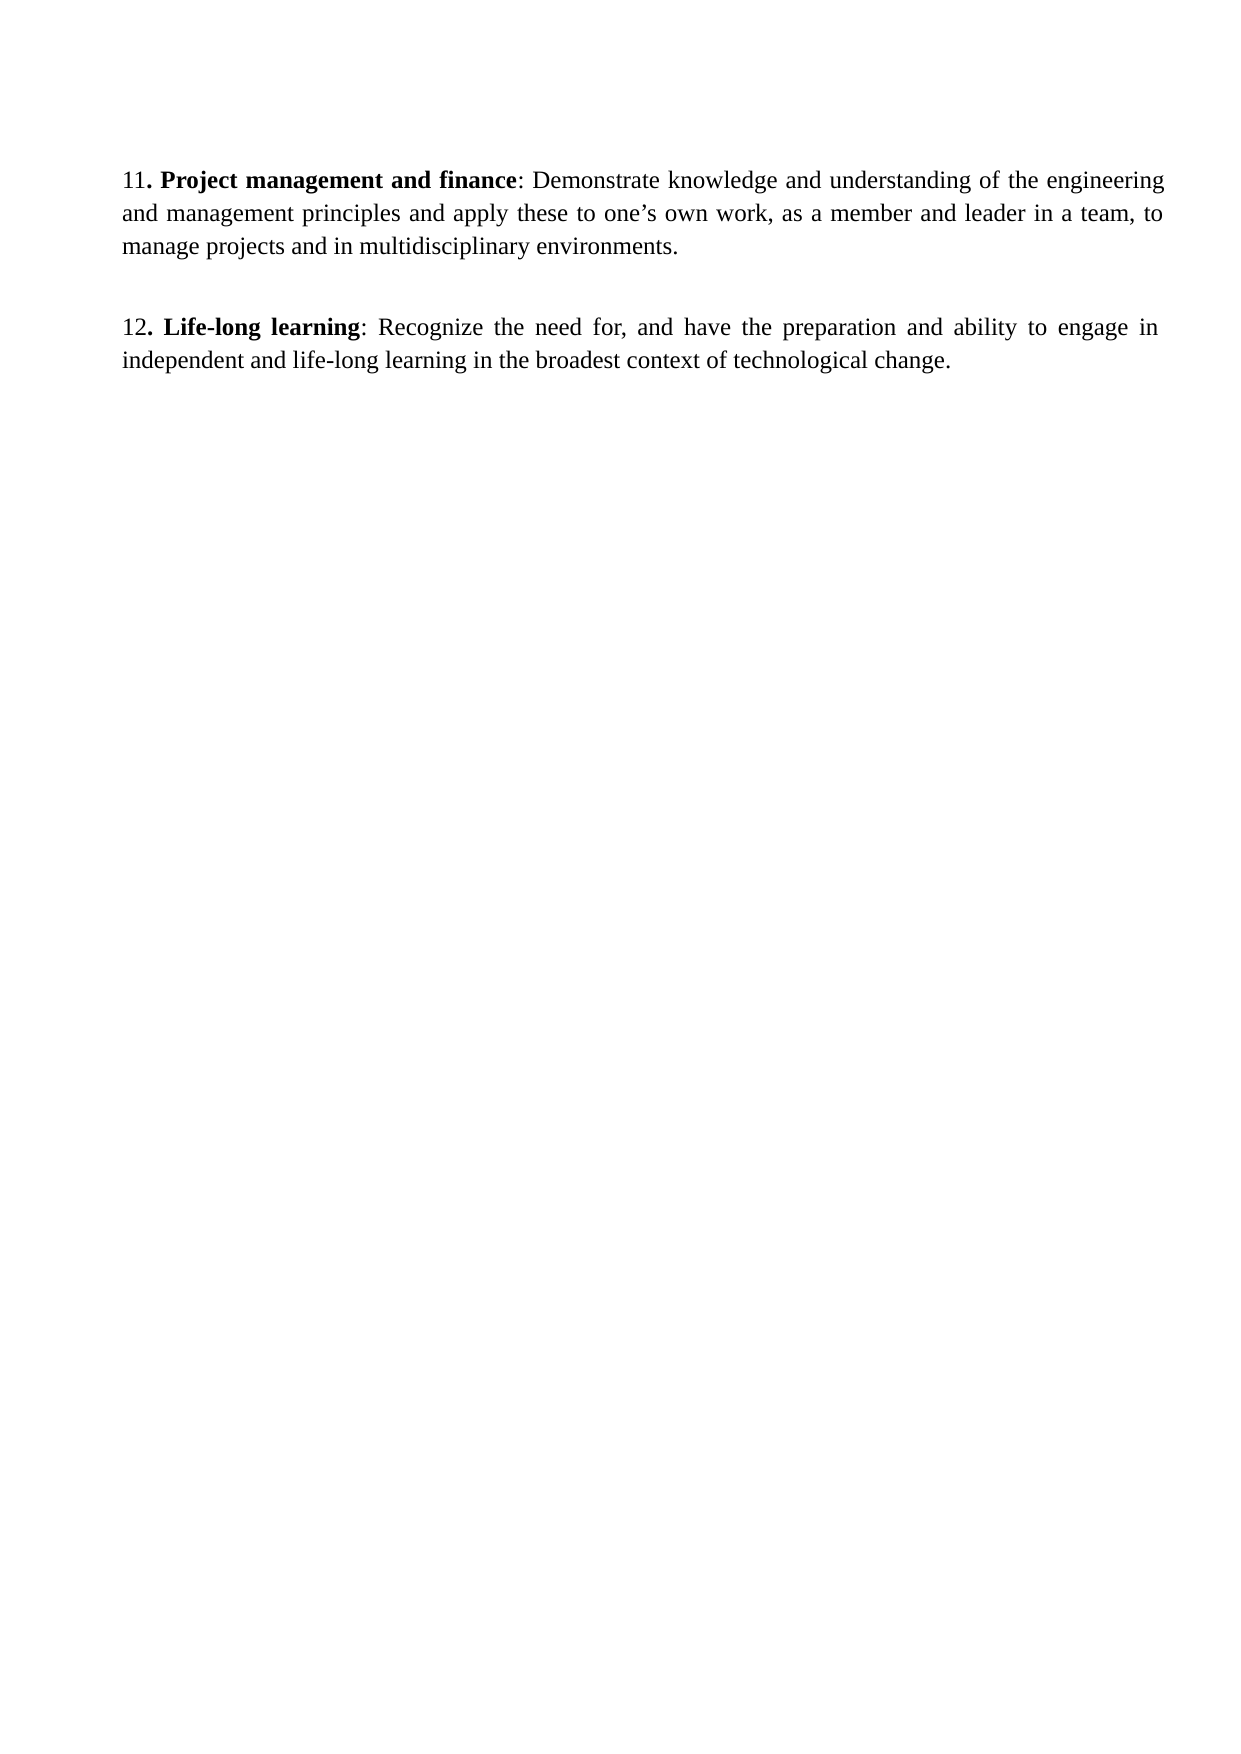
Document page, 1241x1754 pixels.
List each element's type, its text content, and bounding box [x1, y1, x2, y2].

text 11. Project management and finance: Demonstrate knowledge and understanding of the engineering and management principles and apply these to one’s own work, as a member and leader in a team, to manage projects and in multidisciplinary environments. [122, 165, 1165, 259]
list 12. Life-long learning: Recognize the need for, and have the preparation and ability to engage in independent and life-long learning in the broadest context of technological change. [122, 312, 1159, 373]
